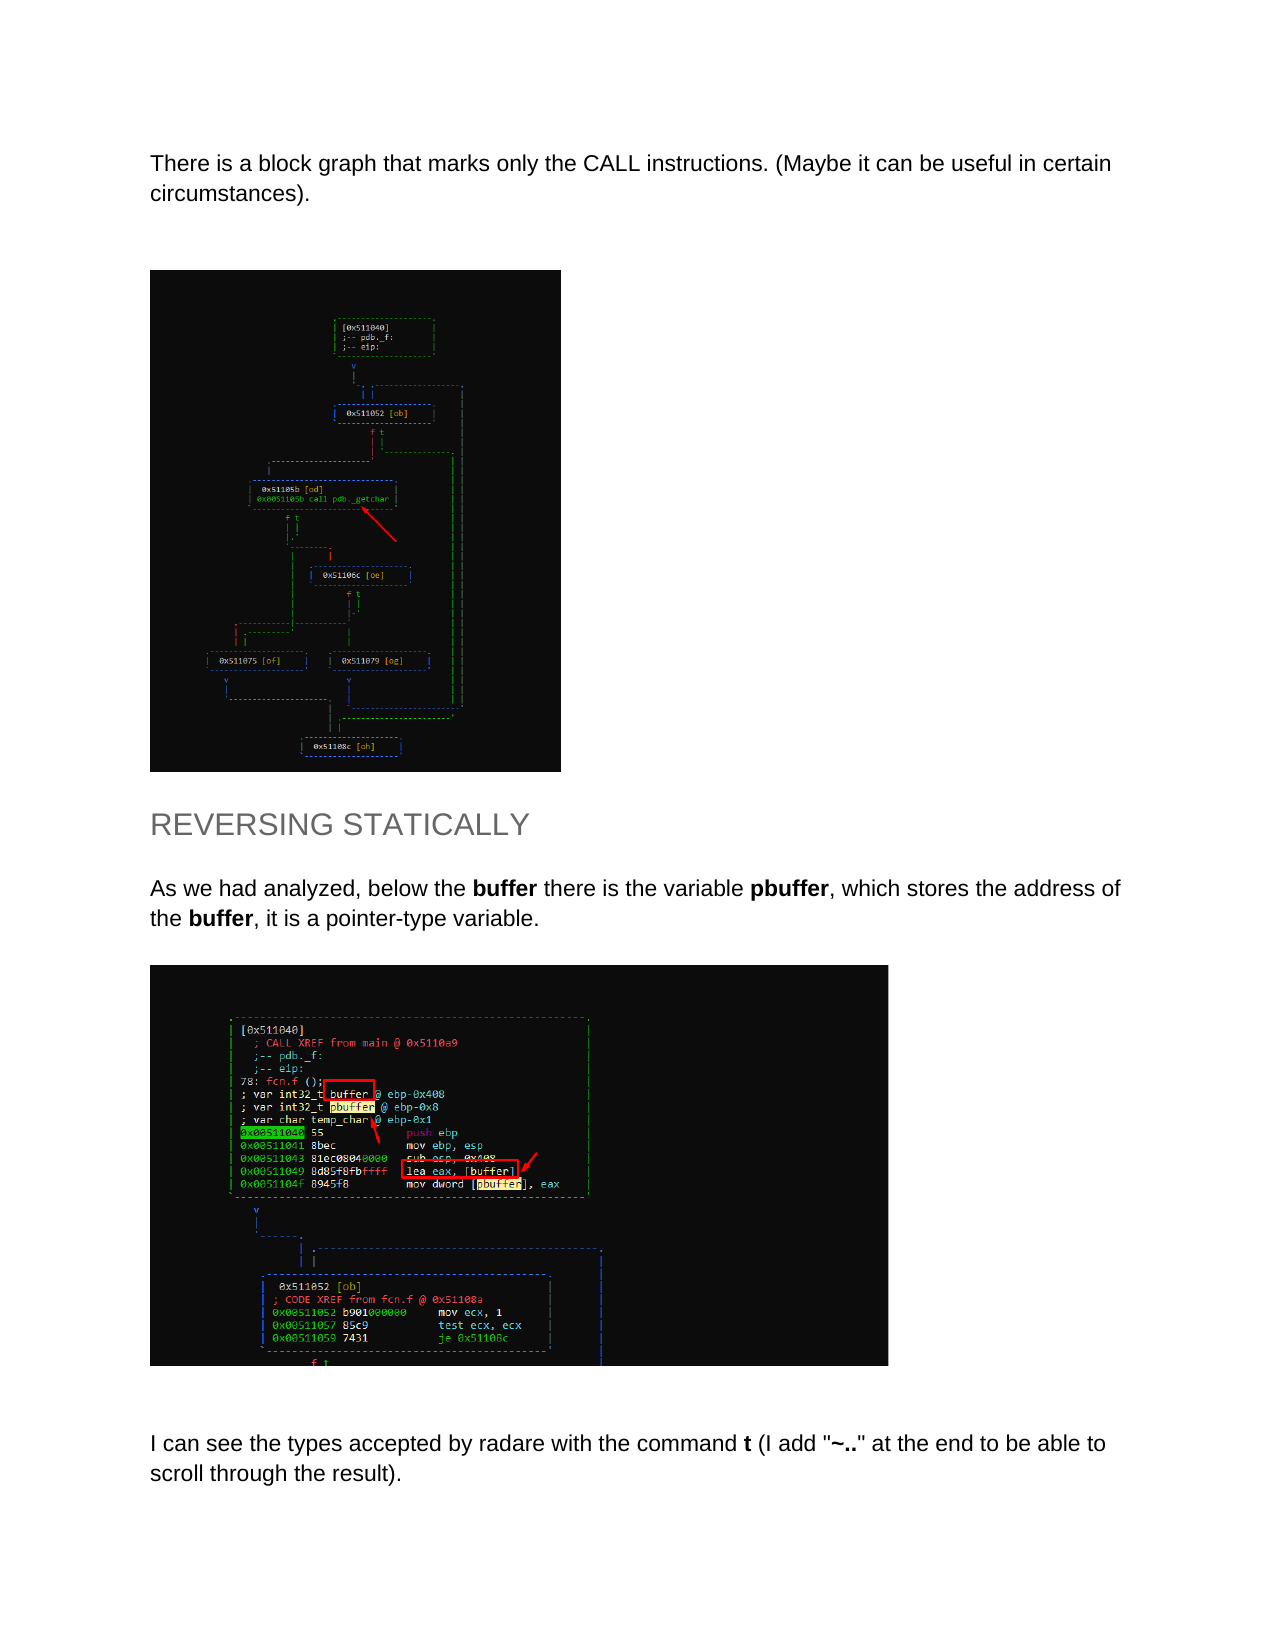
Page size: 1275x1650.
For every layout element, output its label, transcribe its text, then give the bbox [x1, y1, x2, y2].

text There is a block graph that marks only the CALL instructions. (Maybe it can be useful in certain circumstances). [150, 150, 1125, 207]
picture [150, 965, 889, 1366]
subtitle REVERSING STATICALLY [150, 806, 1125, 842]
text As we had analyzed, below the buffer there is the variable pbuffer, which stores the address of the buffer, it is a pointer-type variable. [150, 875, 1125, 932]
picture [150, 270, 561, 772]
text I can see the types accepted by radare with the command t (I add "~.." at the end to be able to scroll through the result). [150, 1430, 1125, 1486]
